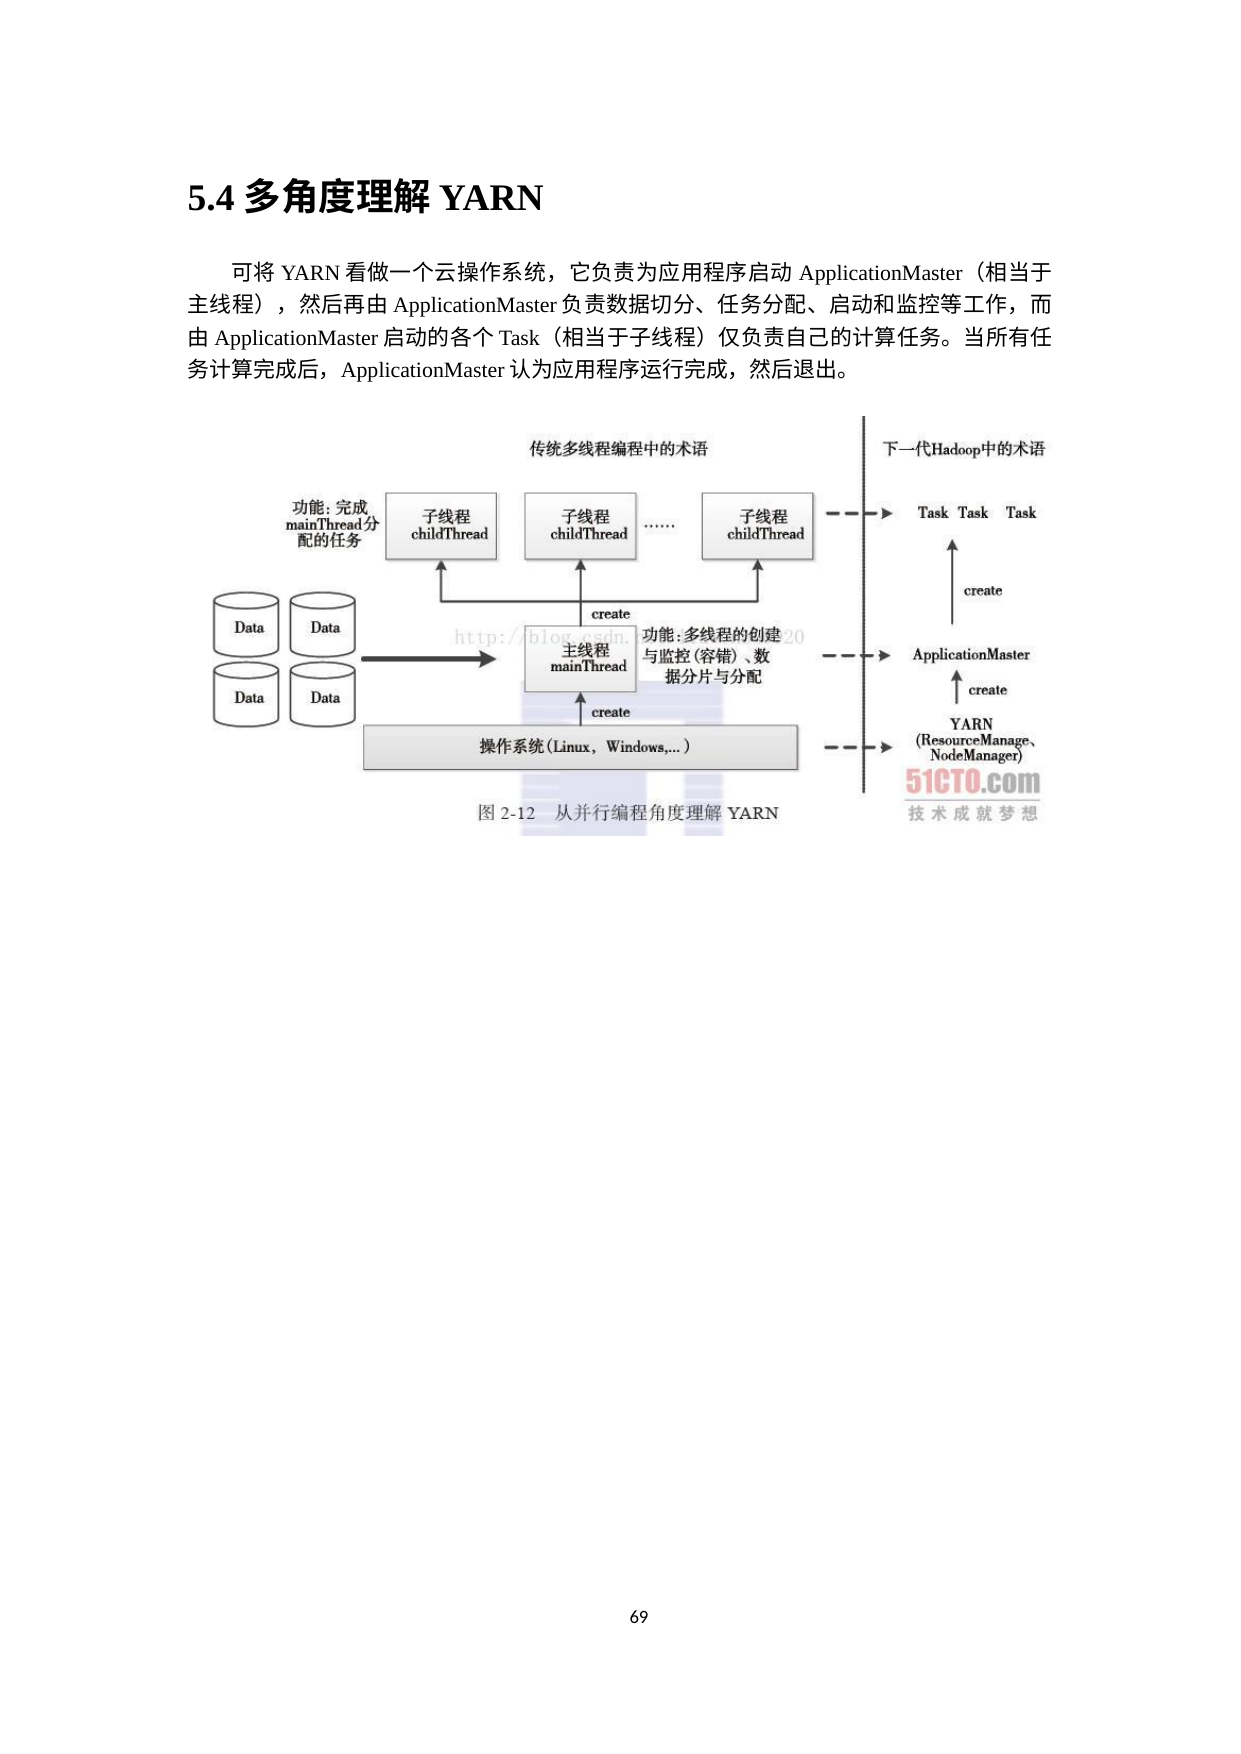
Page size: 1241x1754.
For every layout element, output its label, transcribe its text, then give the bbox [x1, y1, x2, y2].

text 可将YARN看做一个云操作系统，它负责为应用程序启动ApplicationMaster（相当于主线程），然后再由ApplicationMaster负责数据切分、任务分配、启动和监控等工作，而由ApplicationMaster启动的各个Task（相当于子线程）仅负责自己的计算任务。当所有任务计算完成后，ApplicationMaster认为应用程序运行完成，然后退出。 [187, 254, 1053, 384]
picture [187, 416, 1053, 836]
subtitle 5.4 多角度理解YARN [187, 162, 1053, 227]
